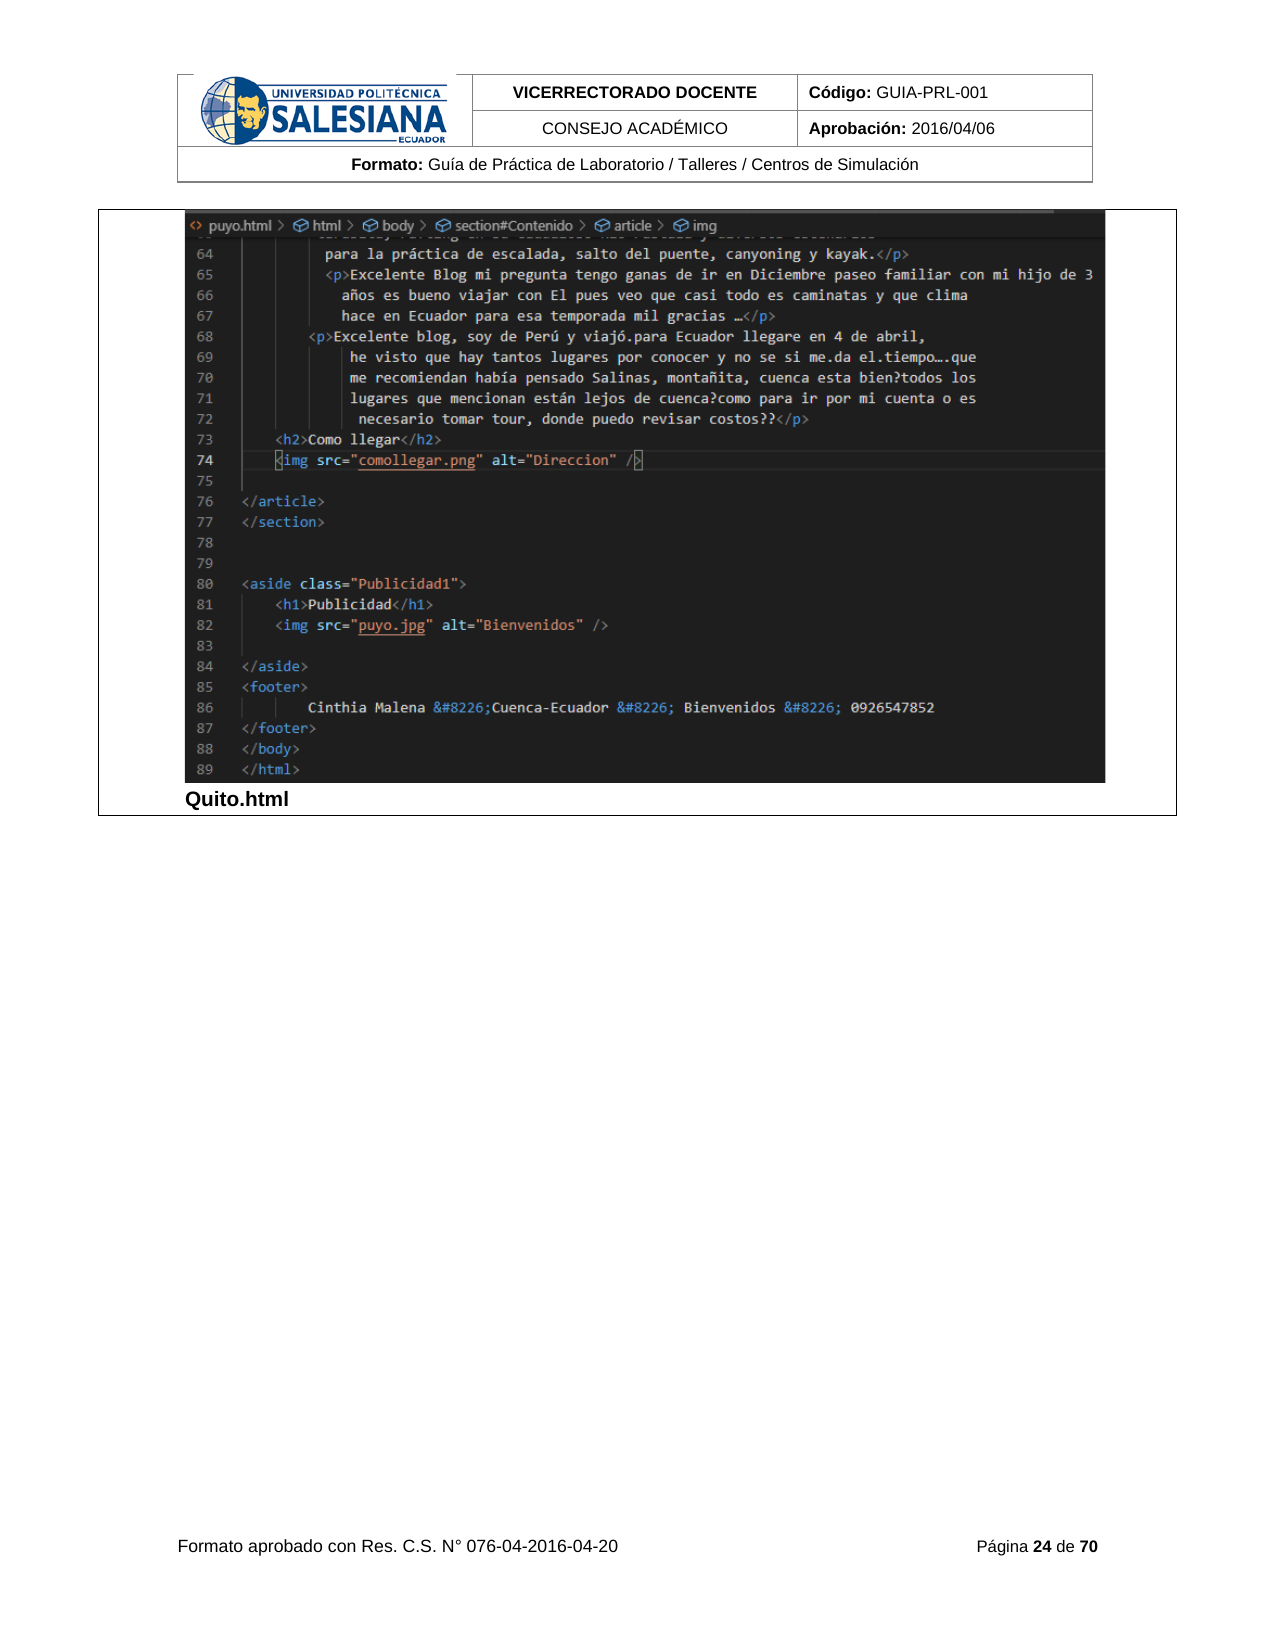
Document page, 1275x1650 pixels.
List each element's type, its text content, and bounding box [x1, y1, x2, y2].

table_cell La evidencia del correcto diseño de las páginas HTML usando CSS. Para lo cuál, se puede generar fotografías instantáneas (pantallazos). Index.html Cajas.html Puyo.html Quito.html Galapagos.html Nariz.html Correo.html Margen.css Estilos.css Estiloscorreo.css Doscolumnas.css Doscolumnestilos.css [99, 210, 1176, 814]
picture [193, 74, 457, 146]
